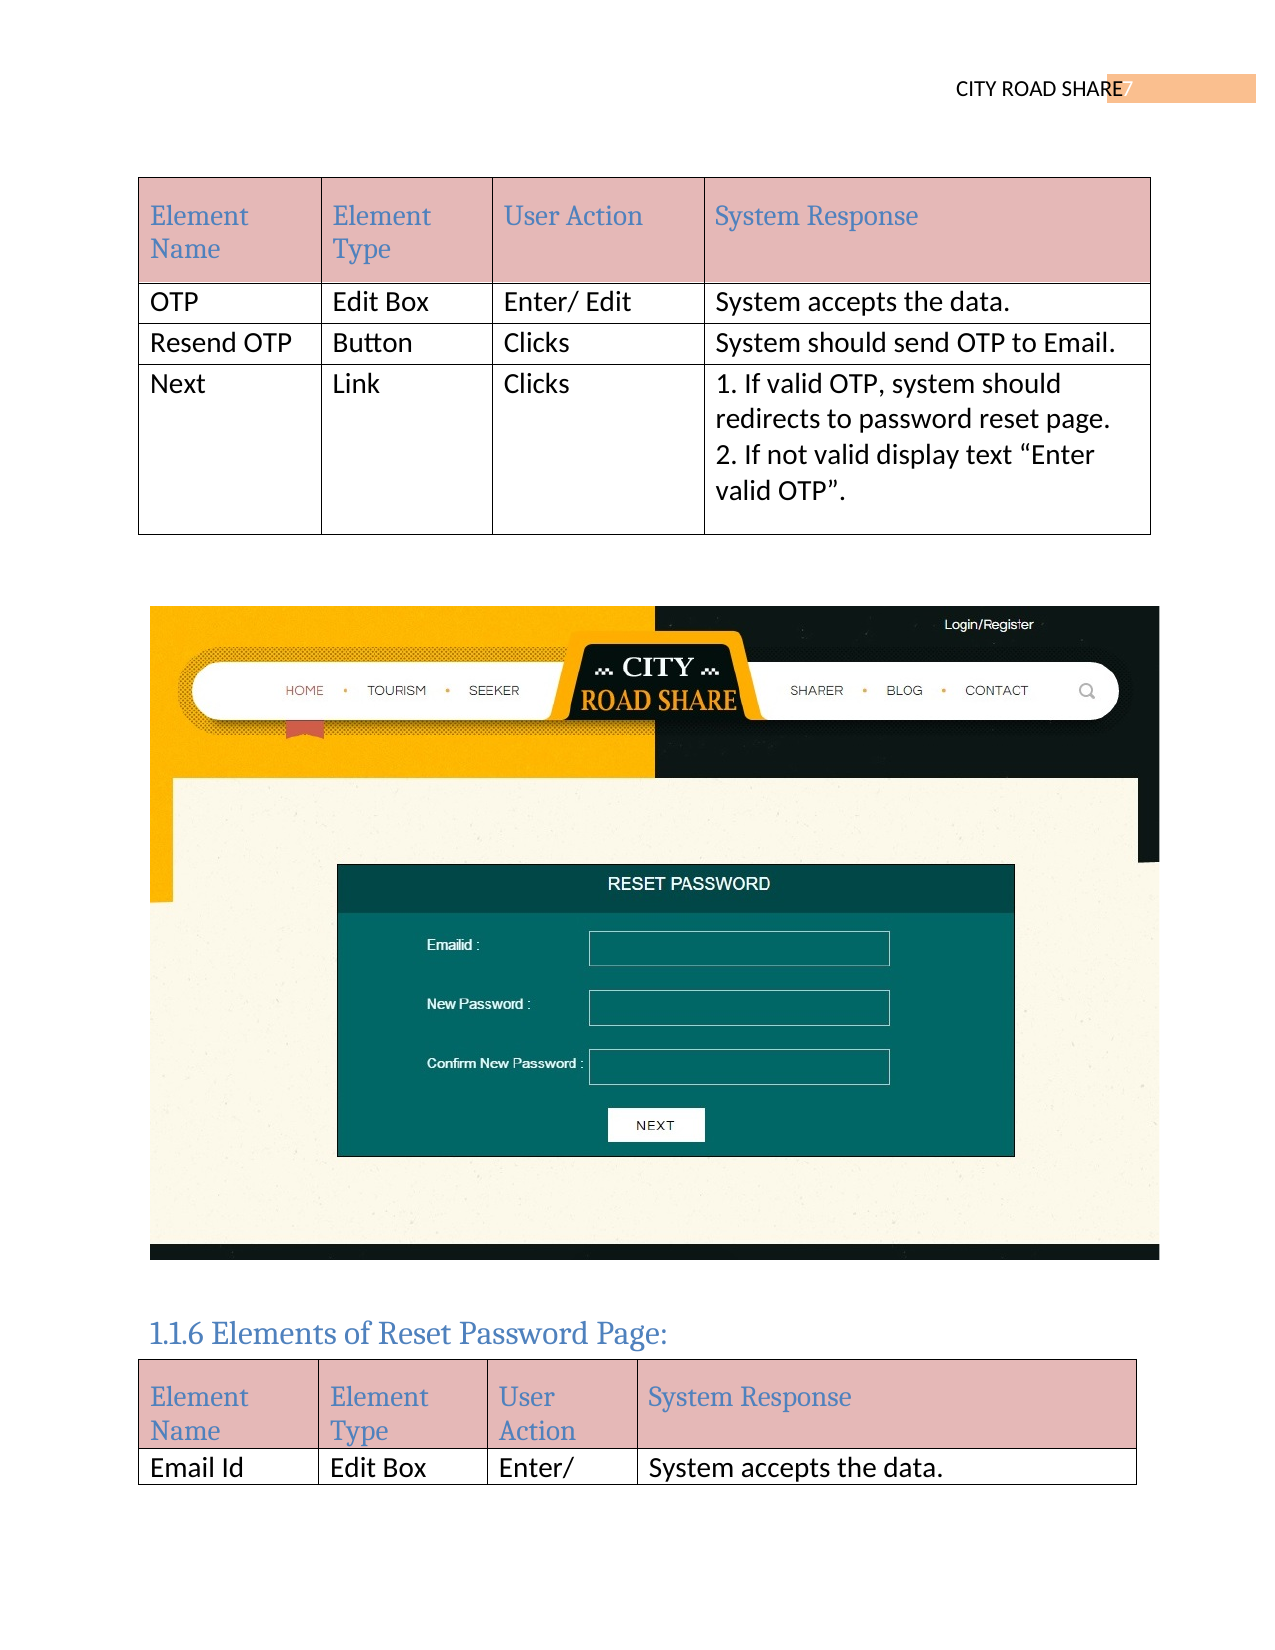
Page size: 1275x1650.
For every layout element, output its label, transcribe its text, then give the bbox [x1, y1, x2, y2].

table_header Element Name [139, 1360, 318, 1448]
table_cell Enter/ Edit [488, 1449, 637, 1484]
table_header System Response [638, 1360, 1136, 1448]
table_cell Next [139, 365, 321, 534]
table_header User Action [493, 178, 704, 282]
table_header Element Type [322, 178, 492, 282]
table_cell 1. If valid OTP, system should redirects to password reset page. 2. If not valid display text “Enter valid OTP”. [705, 365, 1150, 534]
table_header User Action [488, 1360, 637, 1448]
table_cell Link [322, 365, 492, 534]
table_cell Enter/ Edit [493, 284, 704, 323]
table_header System Response [705, 178, 1150, 282]
table_cell System accepts the data. [705, 284, 1150, 323]
table_header Element Type [319, 1360, 487, 1448]
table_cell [638, 1449, 1136, 1484]
table_cell Button [322, 324, 492, 364]
table_header Element Name [139, 178, 321, 282]
table_cell Clicks [493, 324, 704, 364]
table_cell Clicks [493, 365, 704, 534]
table_cell Resend OTP [139, 324, 321, 364]
subtitle 1.1.6 Elements of Reset Password Page: [150, 1315, 1125, 1353]
table_cell Email Id [139, 1449, 318, 1484]
table_cell OTP [139, 284, 321, 323]
table_cell Edit Box [322, 284, 492, 323]
table_cell System should send OTP to Email. [705, 324, 1150, 364]
table_cell Edit Box [319, 1449, 487, 1484]
picture [150, 606, 1160, 1260]
